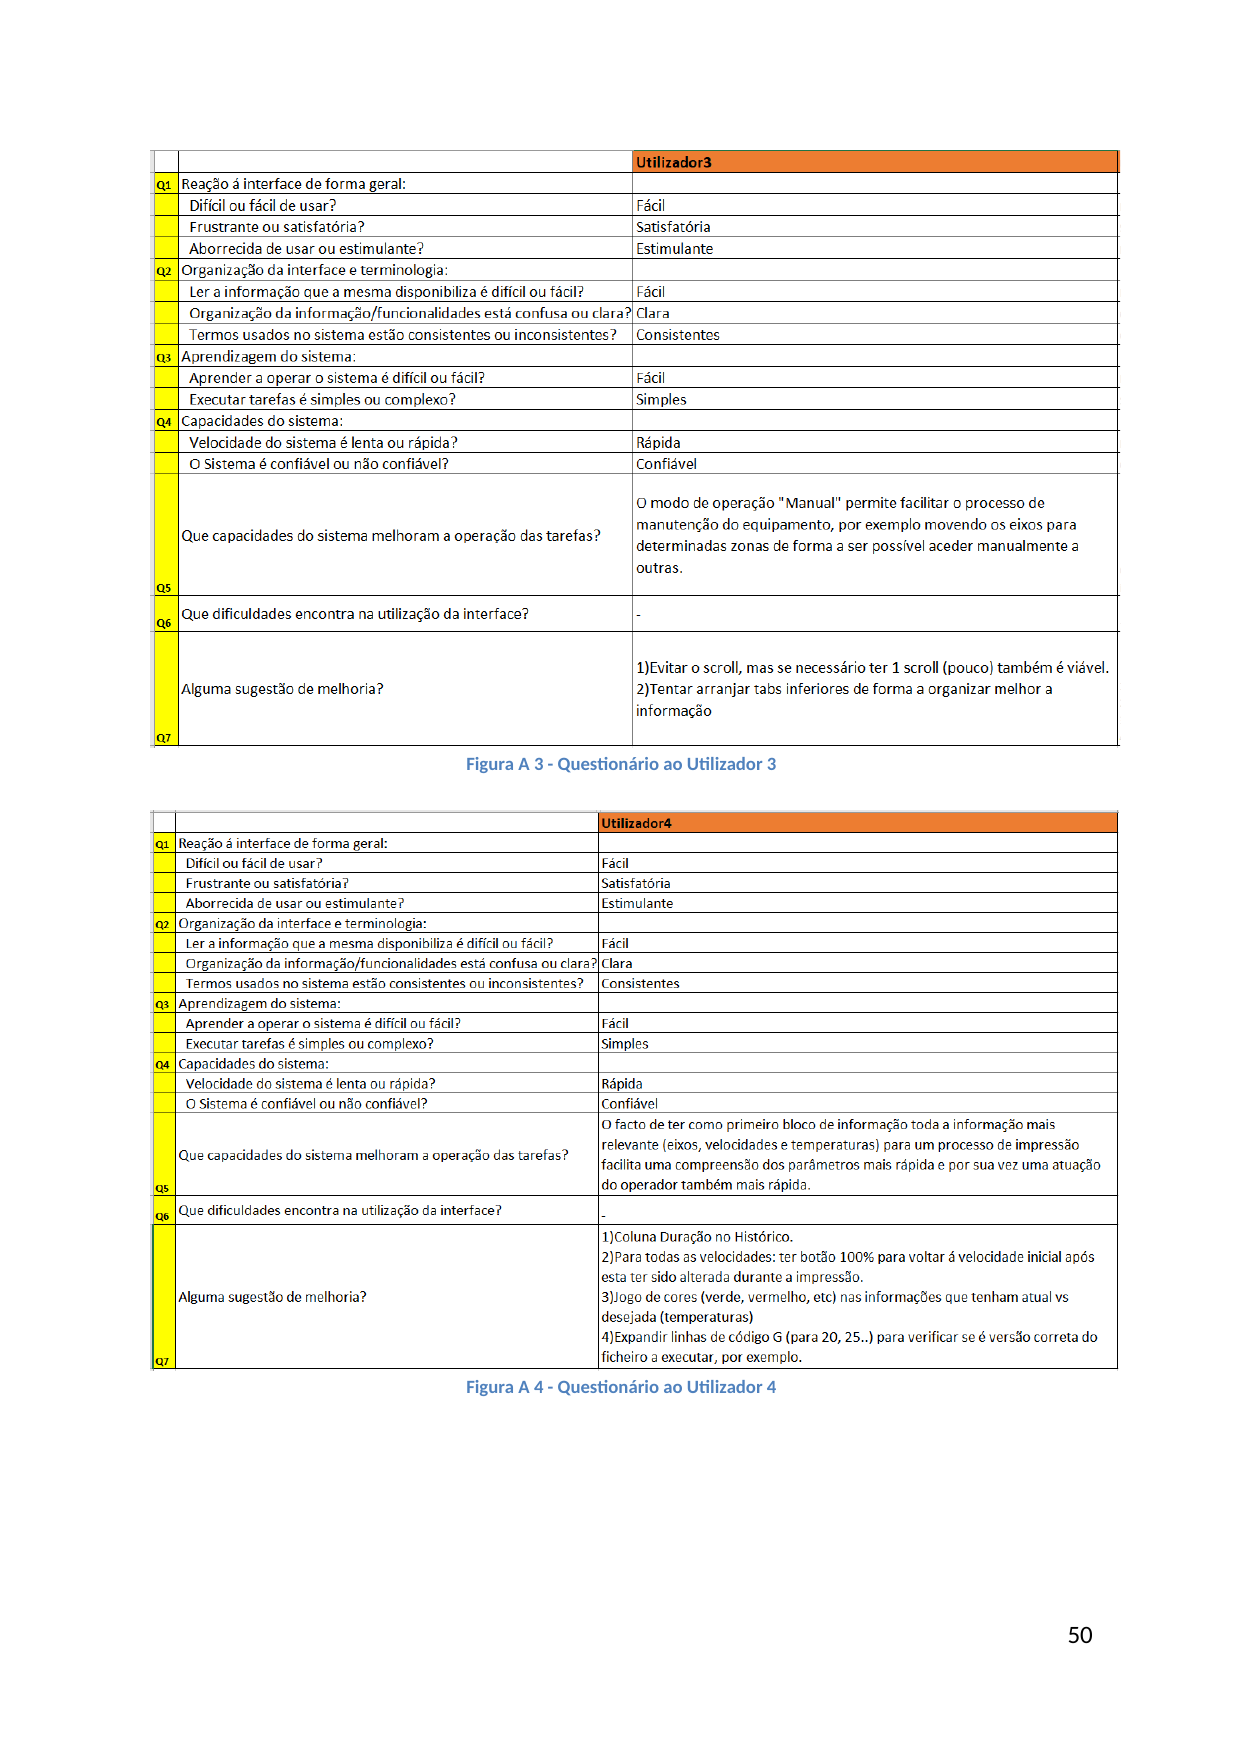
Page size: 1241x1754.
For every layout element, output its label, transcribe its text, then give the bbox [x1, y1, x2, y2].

picture [150, 150, 1121, 748]
picture [150, 810, 1119, 1371]
